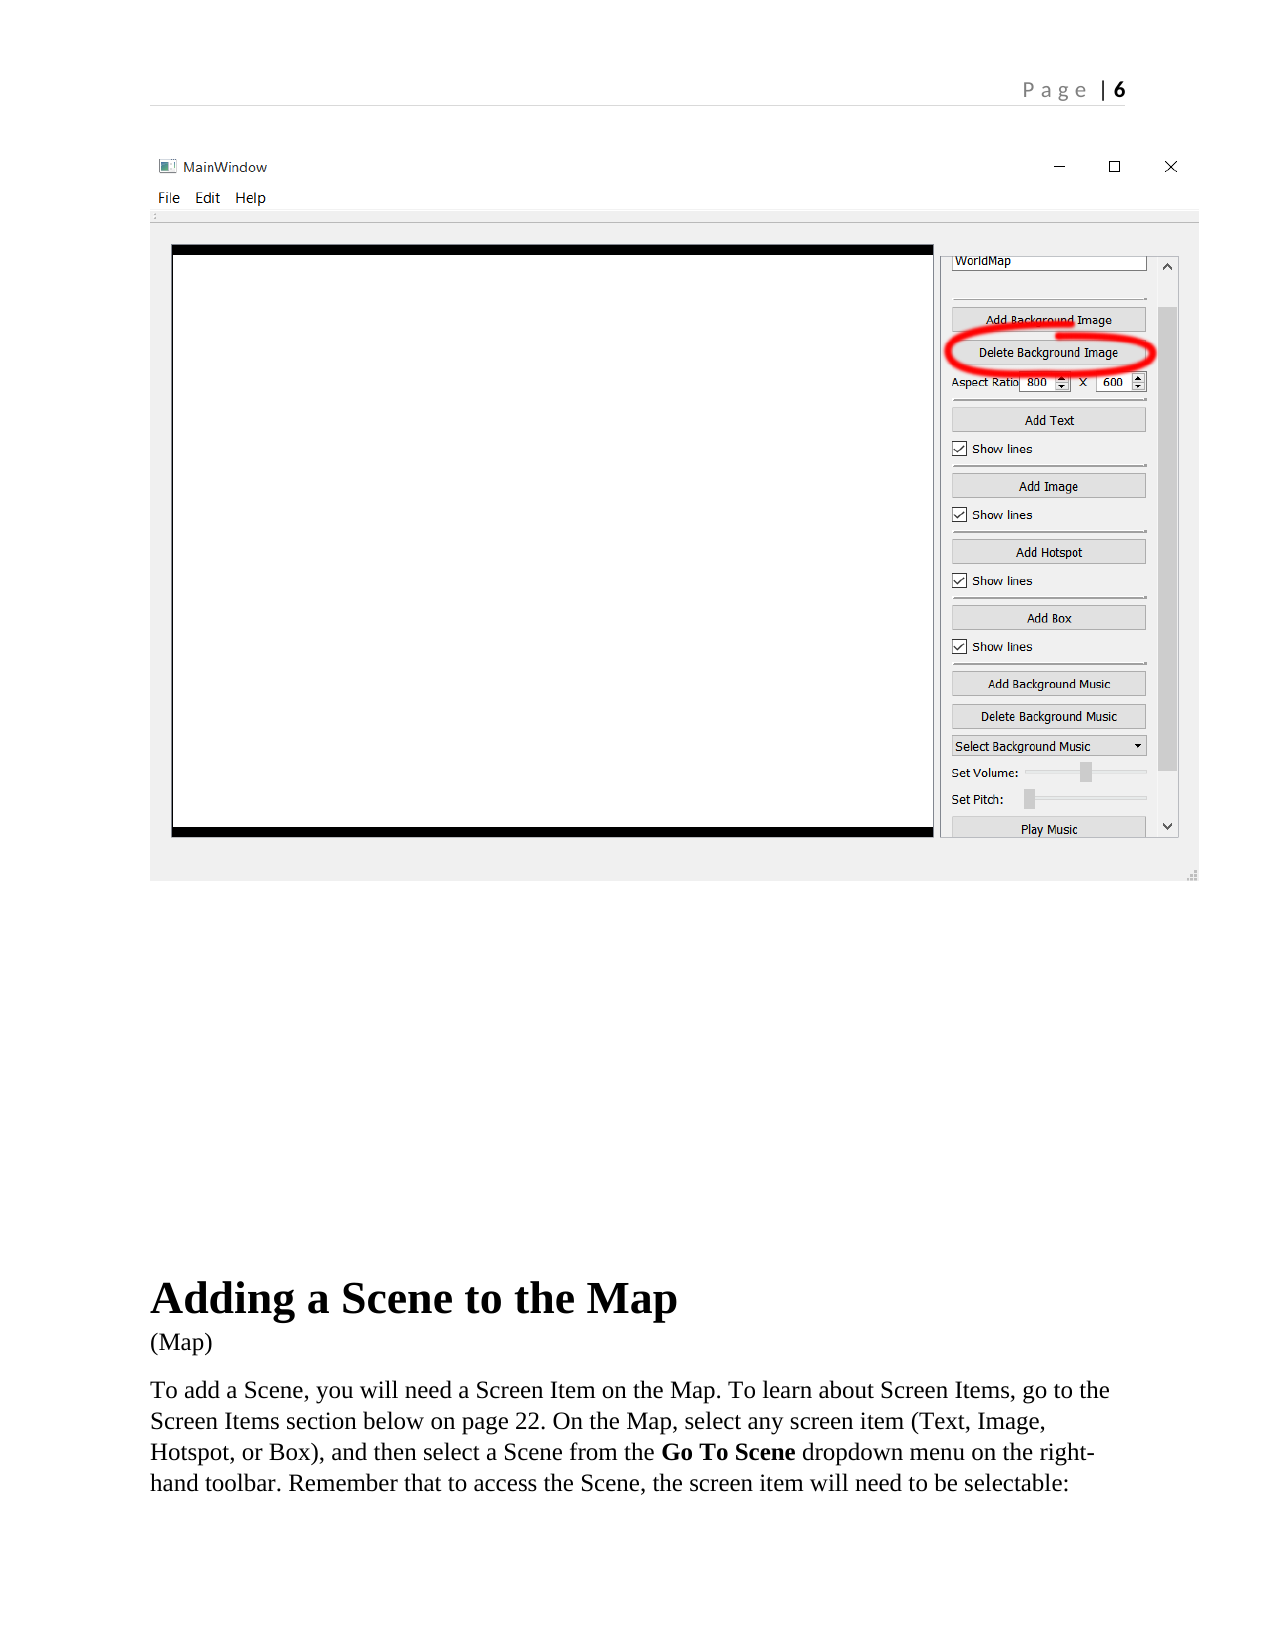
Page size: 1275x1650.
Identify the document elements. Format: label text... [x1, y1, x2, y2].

text (Map) [150, 1327, 1125, 1356]
subtitle Adding a Scene to the Map [150, 1270, 1125, 1323]
text To add a Scene, you will need a Screen Item on the Map. To learn about Screen Items, go to the Screen Items section below on page 22. On the Map, select any screen item (Text, Image, Hotspot, or Box), and then select a Scene from the Go To Scene dropdown menu on the right-hand toolbar. Remember that to access the Scene, the screen item will need to be selectable: [150, 1375, 1125, 1497]
picture [150, 150, 1199, 881]
